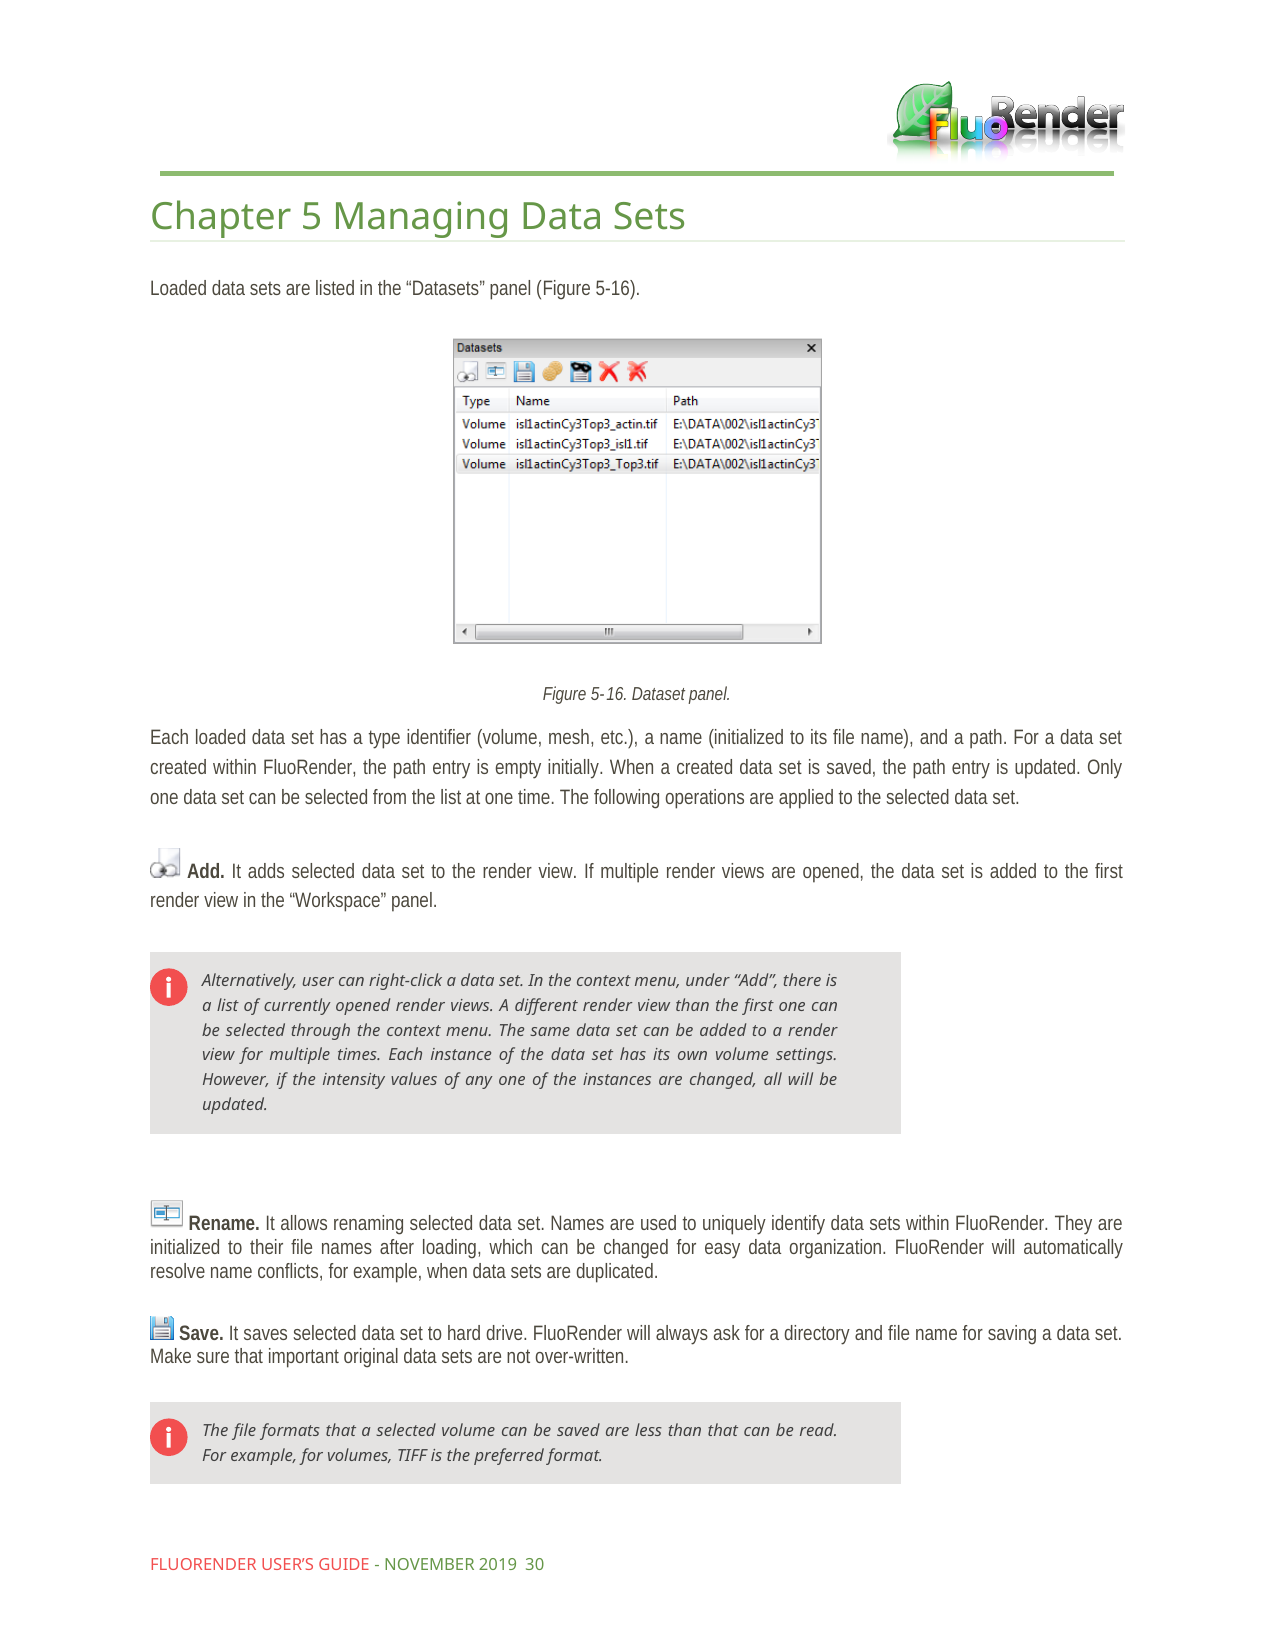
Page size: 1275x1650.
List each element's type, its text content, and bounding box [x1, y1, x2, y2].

table_header [150, 952, 202, 1134]
table_header [150, 1402, 202, 1484]
text Save. It saves selected data set to hard drive. FluoRender will always ask for a directory and file name for saving a data set. Make sure that important original data sets are not over-written. [150, 1316, 1125, 1368]
table_header The file formats that a selected volume can be saved are less than that can be read. For example, for volumes, TIFF is the preferred format. [202, 1402, 901, 1484]
picture [887, 75, 1125, 165]
picture [150, 1197, 183, 1231]
text Add. It adds selected data set to the render view. If multiple render views are opened, the data set is added to the first render view in the “Workspace” panel. [150, 848, 1125, 912]
picture [453, 338, 822, 644]
picture [150, 1316, 174, 1340]
table_header Alternatively, user can right-click a data set. In the context menu, under “Add”, there is a list of currently opened render views. A different render view than the first one can be selected through the context menu. The same data set can be added to a render view for multiple times. Each instance of the data set has its own volume settings. However, if the intensity values of any one of the instances are changed, all will be updated. [202, 952, 901, 1134]
text Rename. It allows renaming selected data set. Names are used to uniquely identify data sets within FluoRender. They are initialized to their file names after loading, which can be changed for easy data organization. FluoRender will automatically resolve name conflicts, for example, when data sets are duplicated. [150, 1197, 1125, 1283]
text Each loaded data set has a type identifier (volume, mesh, etc.), a name (initialized to its file name), and a path. For a data set created within FluoRender, the path entry is empty initially. When a created data set is saved, the path entry is updated. Only one data set can be selected from the list at one time. The following operations are applied to the selected data set. [150, 725, 1125, 809]
picture [150, 848, 181, 878]
subtitle Managing Data Sets [150, 189, 1125, 240]
